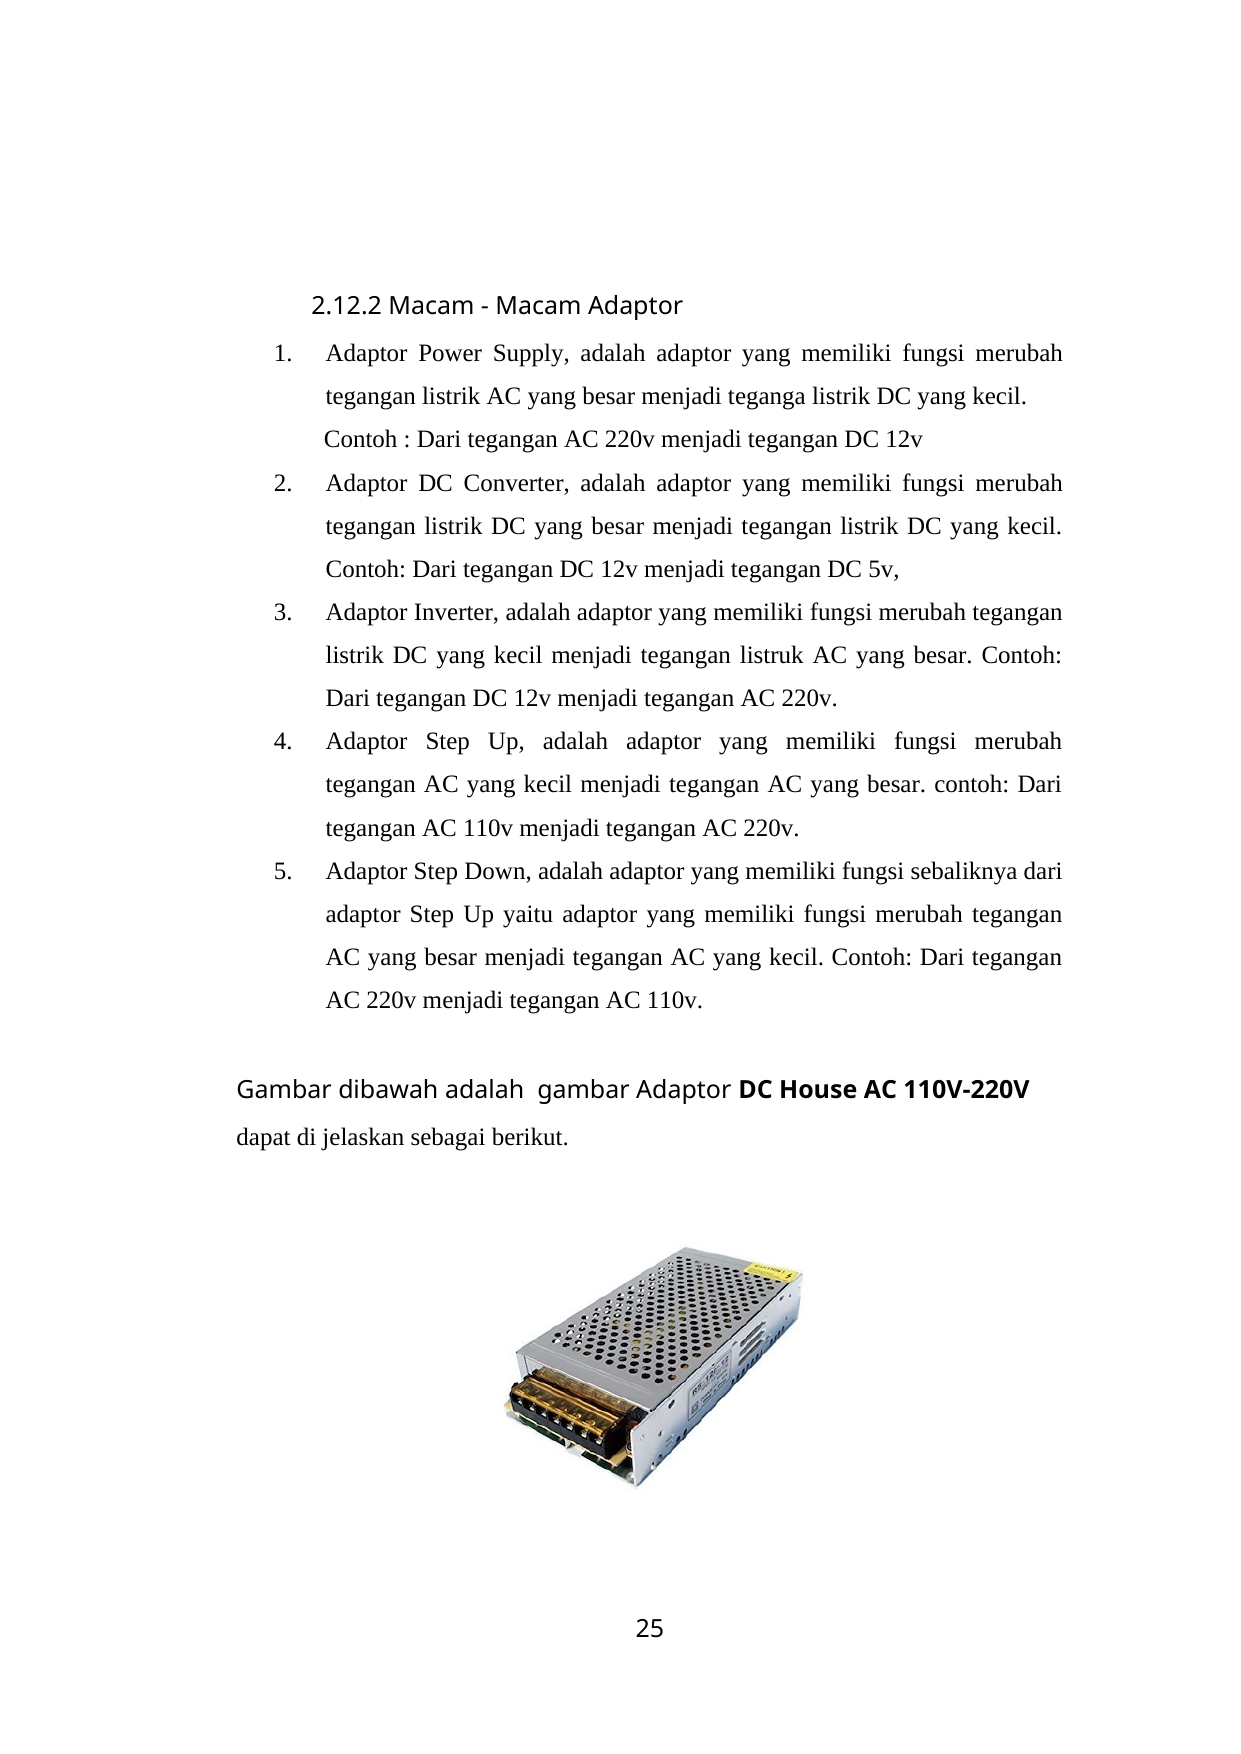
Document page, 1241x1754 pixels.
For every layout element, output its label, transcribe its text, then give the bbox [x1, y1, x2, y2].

list Adaptor Step Down, adalah adaptor yang memiliki fungsi sebaliknya dari adaptor Step Up yaitu adaptor yang memiliki fungsi merubah tegangan AC yang besar menjadi tegangan AC yang kecil. Contoh: Dari tegangan AC 220v menjadi tegangan AC 110v. [274, 856, 1063, 1014]
text 2.12.2 Macam - Macam Adaptor [236, 287, 1063, 321]
text Contoh : Dari tegangan AC 220v menjadi tegangan DC 12v [236, 424, 1063, 453]
list Adaptor Inverter, adalah adaptor yang memiliki fungsi merubah tegangan listrik DC yang kecil menjadi tegangan listruk AC yang besar. Contoh: Dari tegangan DC 12v menjadi tegangan AC 220v. [274, 597, 1063, 712]
list Adaptor Power Supply, adalah adaptor yang memiliki fungsi merubah tegangan listrik AC yang besar menjadi teganga listrik DC yang kecil. [274, 338, 1063, 410]
picture [462, 1167, 835, 1540]
text dapat di jelaskan sebagai berikut. [236, 1122, 1063, 1151]
subtitle Gambar dibawah adalah gambar Adaptor DC House AC 110V-220V [236, 1071, 1063, 1106]
list Adaptor DC Converter, adalah adaptor yang memiliki fungsi merubah tegangan listrik DC yang besar menjadi tegangan listrik DC yang kecil. Contoh: Dari tegangan DC 12v menjadi tegangan DC 5v, [274, 468, 1063, 583]
list Adaptor Step Up, adalah adaptor yang memiliki fungsi merubah tegangan AC yang kecil menjadi tegangan AC yang besar. contoh: Dari tegangan AC 110v menjadi tegangan AC 220v. [274, 726, 1063, 841]
